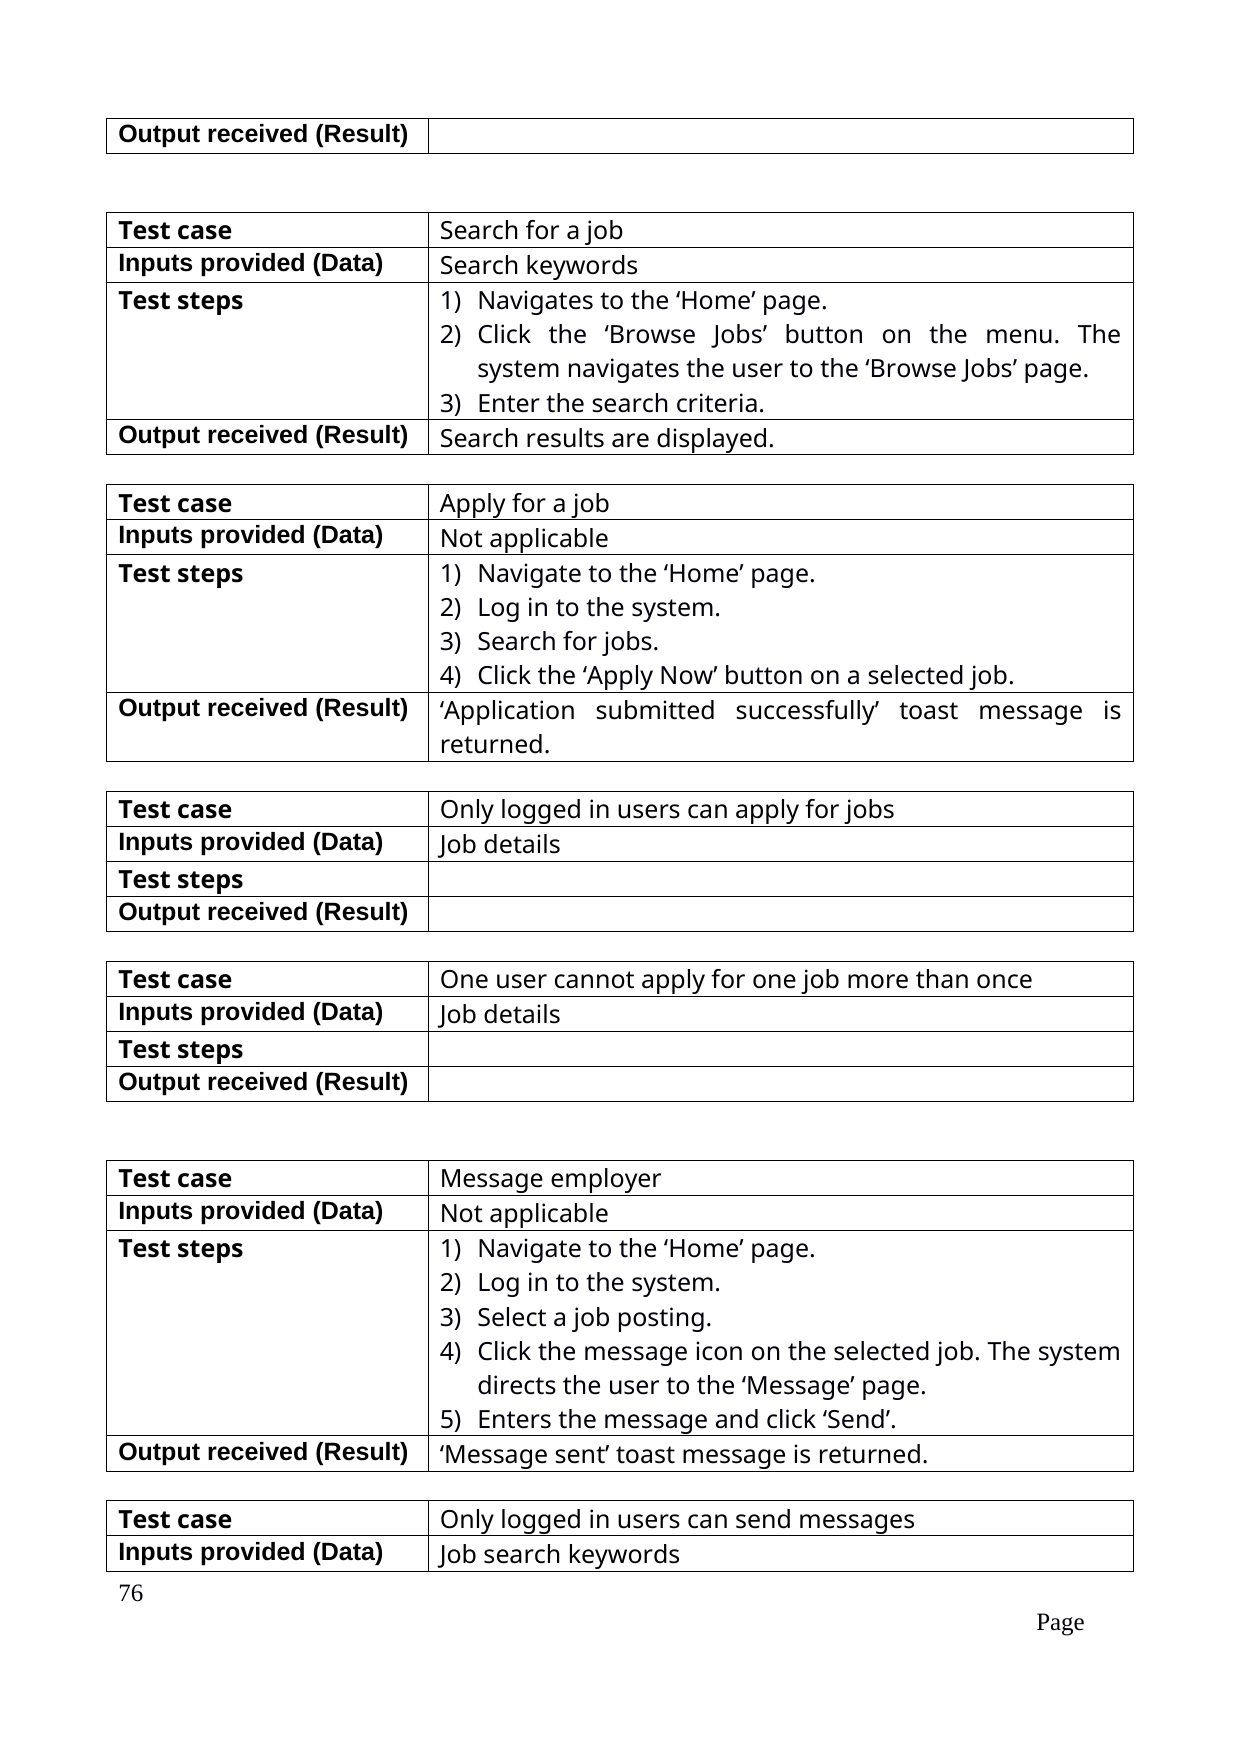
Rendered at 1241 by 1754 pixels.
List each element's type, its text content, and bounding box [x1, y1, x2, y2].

table_cell Inputs provided (Data) [107, 520, 428, 554]
table_cell [429, 119, 1133, 153]
table_header One user cannot apply for one job more than once [429, 962, 1133, 996]
table_cell Inputs provided (Data) [107, 248, 428, 282]
table_cell Search keywords [429, 248, 1133, 282]
table_header Search for a job [429, 213, 1133, 247]
table_cell Output received (Result) [107, 420, 428, 454]
table_cell [429, 862, 1133, 896]
table_cell [429, 1032, 1133, 1066]
table_cell Test steps [107, 862, 428, 896]
table_header Test case [107, 792, 428, 826]
table_cell Not applicable [429, 520, 1133, 554]
table_cell Job search keywords [429, 1536, 1133, 1571]
table_cell ‘Application submitted successfully’ toast message is returned. [429, 693, 1133, 761]
table_header Message employer [429, 1161, 1133, 1195]
table_cell [429, 897, 1133, 931]
table_header Only logged in users can send messages [429, 1501, 1133, 1535]
table_cell Output received (Result) [107, 693, 428, 761]
table_cell Test steps [107, 1231, 428, 1435]
table_cell Inputs provided (Data) [107, 827, 428, 861]
table_cell Search results are displayed. [429, 420, 1133, 454]
table_header Test case [107, 1501, 428, 1535]
table_cell Test steps [107, 555, 428, 692]
table_cell Output received (Result) [107, 1436, 428, 1471]
table_header Test case [107, 962, 428, 996]
table_cell Inputs provided (Data) [107, 997, 428, 1031]
table_cell [429, 1067, 1133, 1101]
table_cell Navigates to the ‘Home’ page. Click the ‘Browse Jobs’ button on the menu. The system navigates the user to the ‘Browse Jobs’ page. Enter the search criteria. [429, 283, 1133, 419]
table_cell Job details [429, 827, 1133, 861]
table_cell Output received (Result) [107, 119, 428, 153]
table_cell Not applicable [429, 1196, 1133, 1230]
table_cell Navigate to the ‘Home’ page. Log in to the system. Select a job posting. Click the message icon on the selected job. The system directs the user to the ‘Message’ page. Enters the message and click ‘Send’. [429, 1231, 1133, 1435]
table_cell Inputs provided (Data) [107, 1536, 428, 1571]
table_header Only logged in users can apply for jobs [429, 792, 1133, 826]
table_header Test case [107, 1161, 428, 1195]
table_header Test case [107, 213, 428, 247]
table_cell Test steps [107, 1032, 428, 1066]
table_cell Output received (Result) [107, 1067, 428, 1101]
table_header Apply for a job [429, 485, 1133, 519]
table_cell Navigate to the ‘Home’ page. Log in to the system. Search for jobs. Click the ‘Apply Now’ button on a selected job. [429, 555, 1133, 692]
table_cell Test steps [107, 283, 428, 419]
table_cell Job details [429, 997, 1133, 1031]
table_cell Inputs provided (Data) [107, 1196, 428, 1230]
table_header Test case [107, 485, 428, 519]
table_cell ‘Message sent’ toast message is returned. [429, 1436, 1133, 1471]
table_cell Output received (Result) [107, 897, 428, 931]
